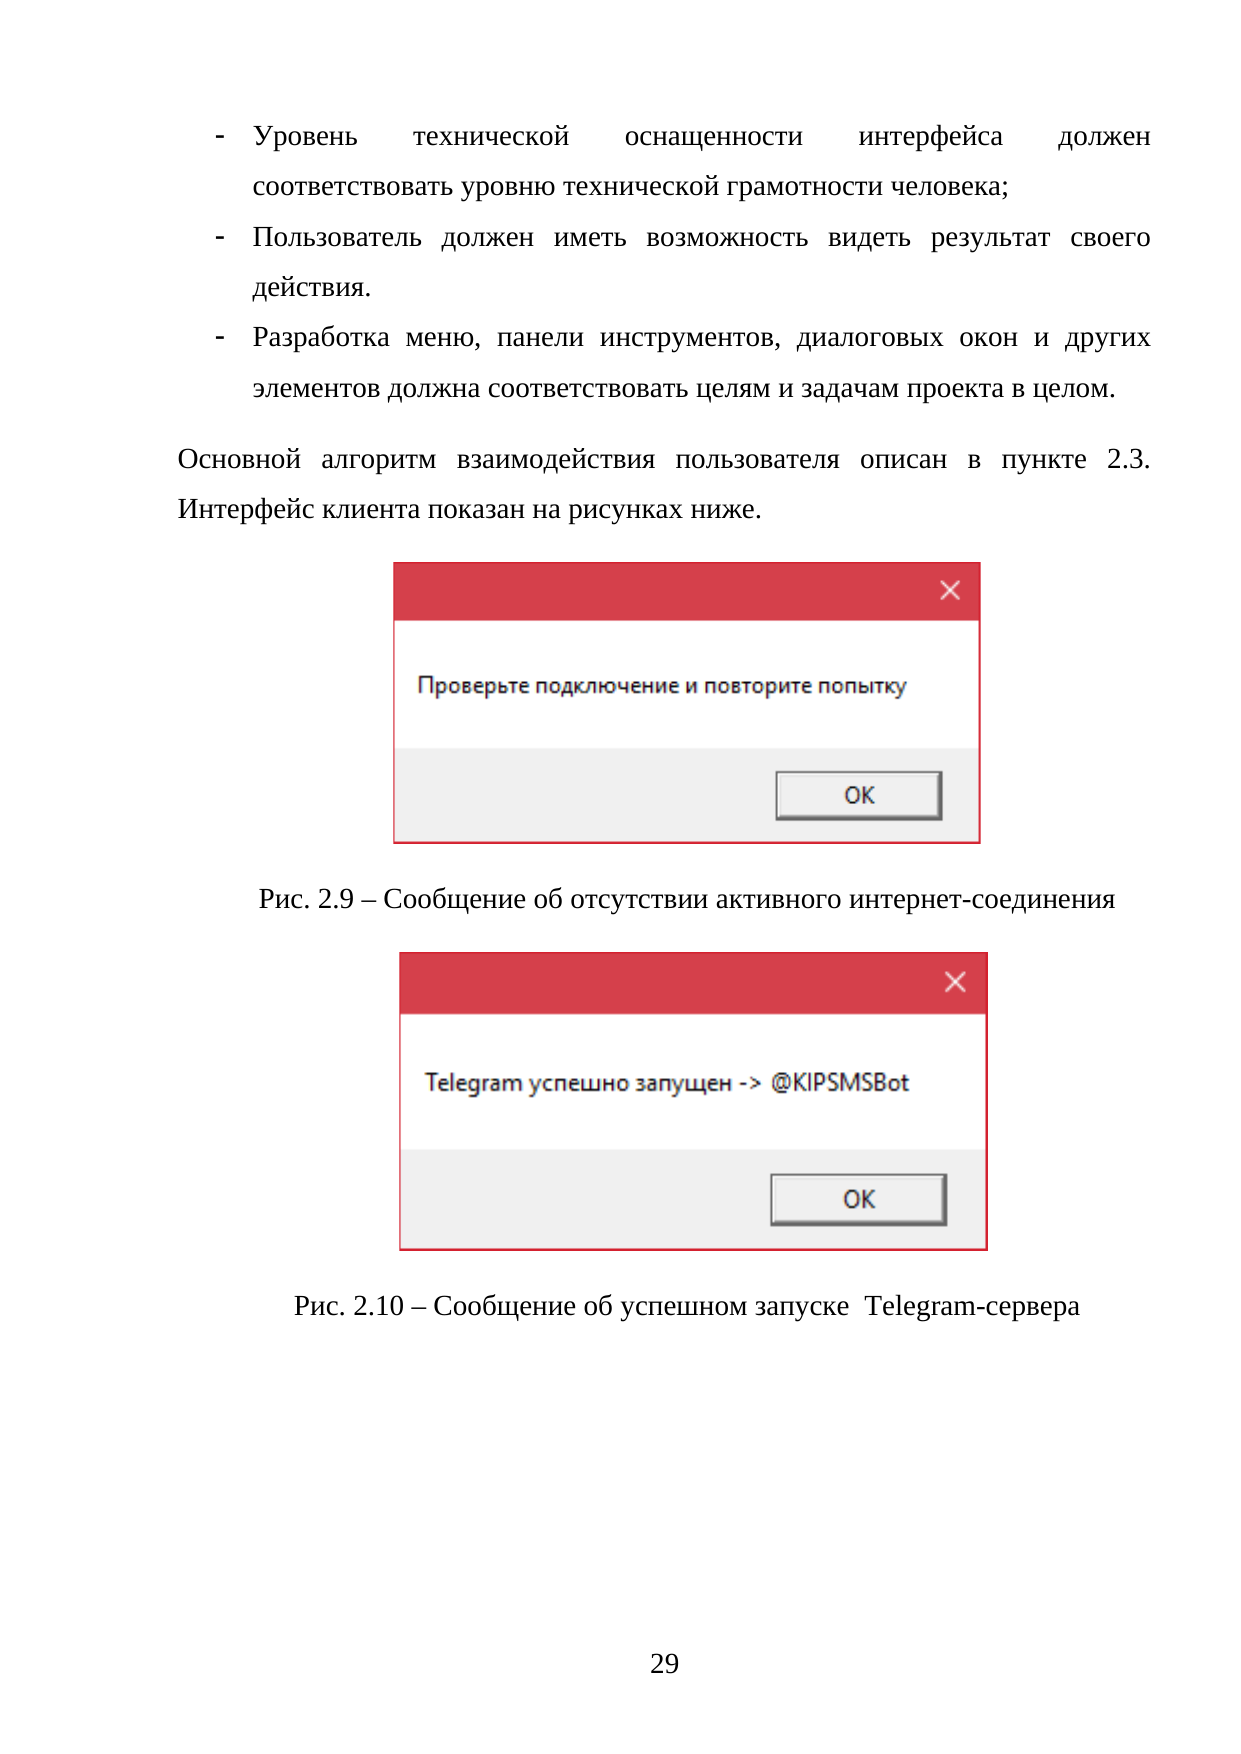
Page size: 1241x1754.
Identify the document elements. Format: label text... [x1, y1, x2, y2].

list Уровень технической оснащенности интерфейса должен соответствовать уровню технической грамотности человека; [215, 118, 1152, 202]
list Разработка меню, панели инструментов, диалоговых окон и других элементов должна соответствовать целям и задачам проекта в целом. [215, 319, 1152, 403]
picture [399, 952, 988, 1251]
list Пользователь должен иметь возможность видеть результат своего действия. [215, 219, 1152, 303]
text Рис. 2.10 – Сообщение об успешном запуске Telegram-сервера [222, 1288, 1152, 1322]
text Основной алгоритм взаимодействия пользователя описан в пункте 2.3. Интерфейс клиента показан на рисунках ниже. [177, 441, 1152, 525]
picture [393, 562, 981, 844]
text Рис. 2.9 – Сообщение об отсутствии активного интернет-соединения [222, 881, 1152, 915]
